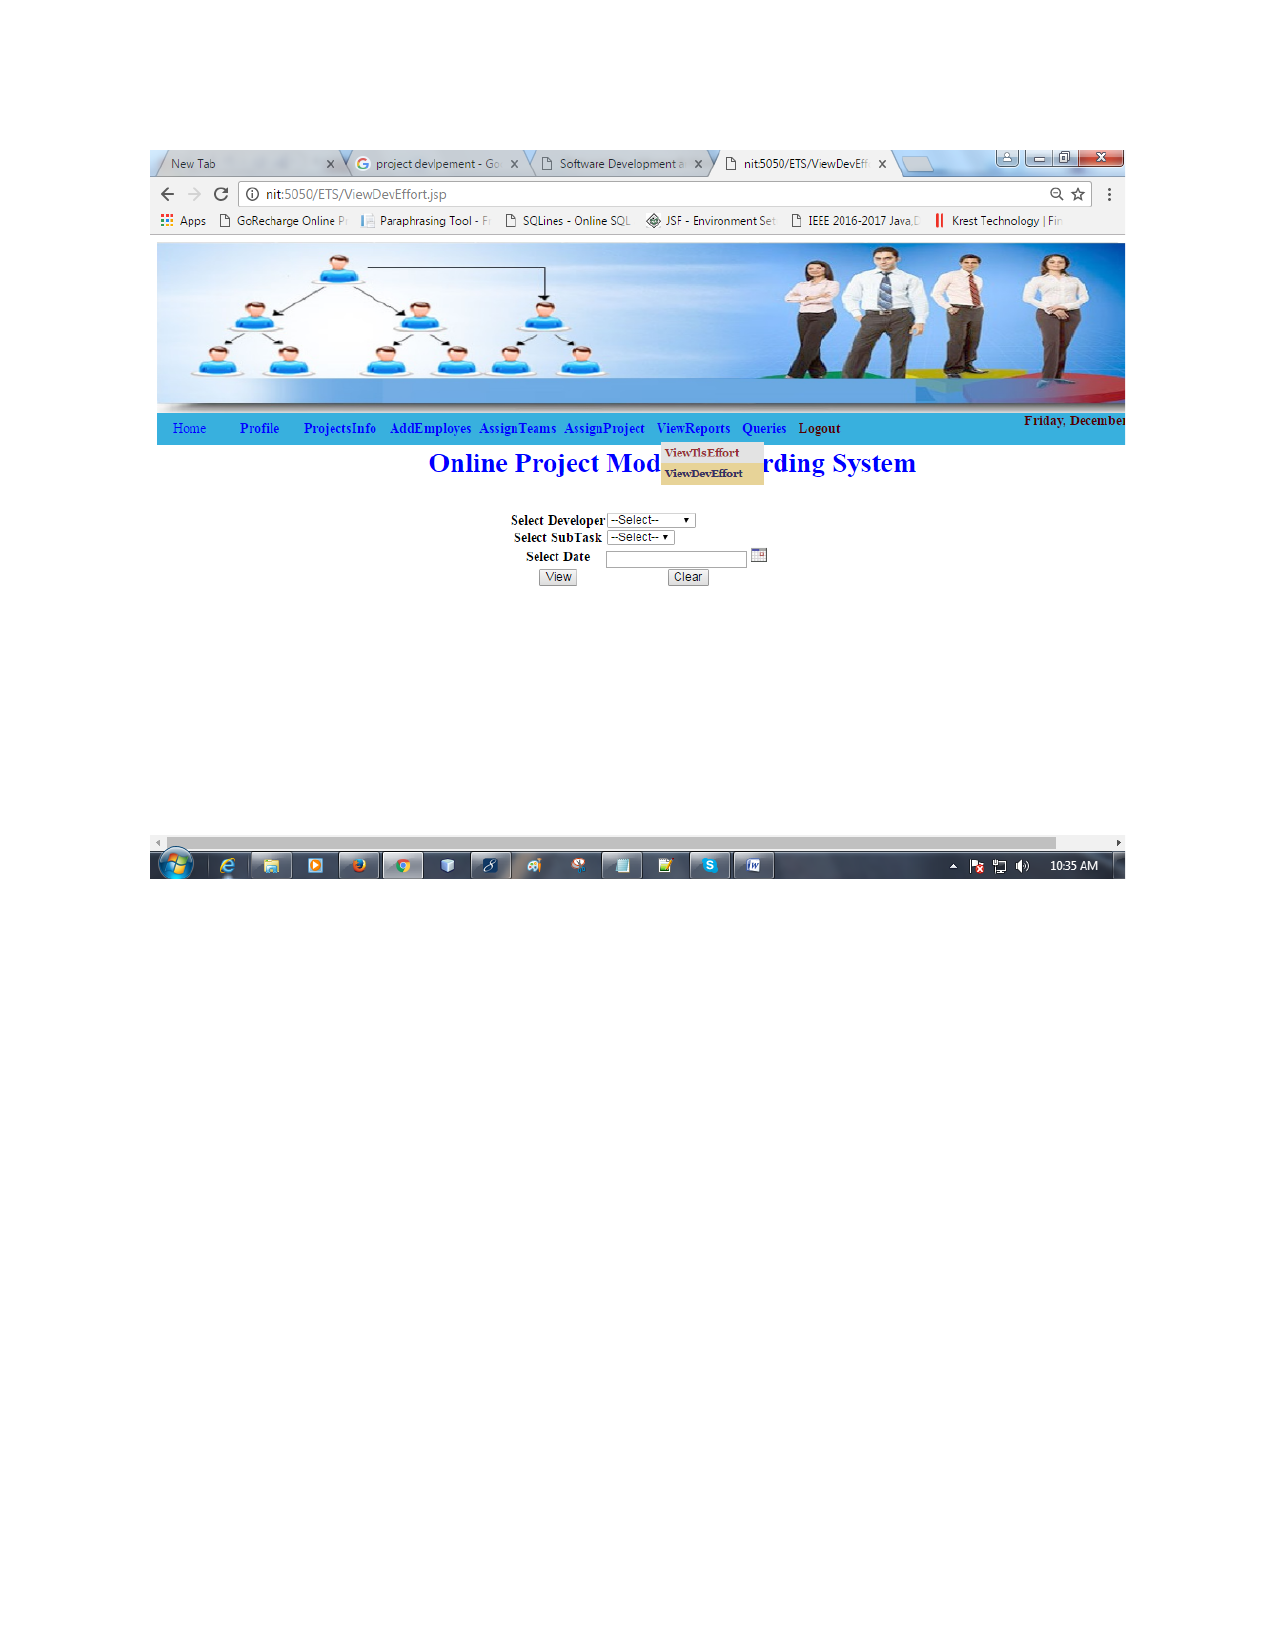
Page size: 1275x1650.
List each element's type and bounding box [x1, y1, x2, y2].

picture [150, 150, 1125, 879]
